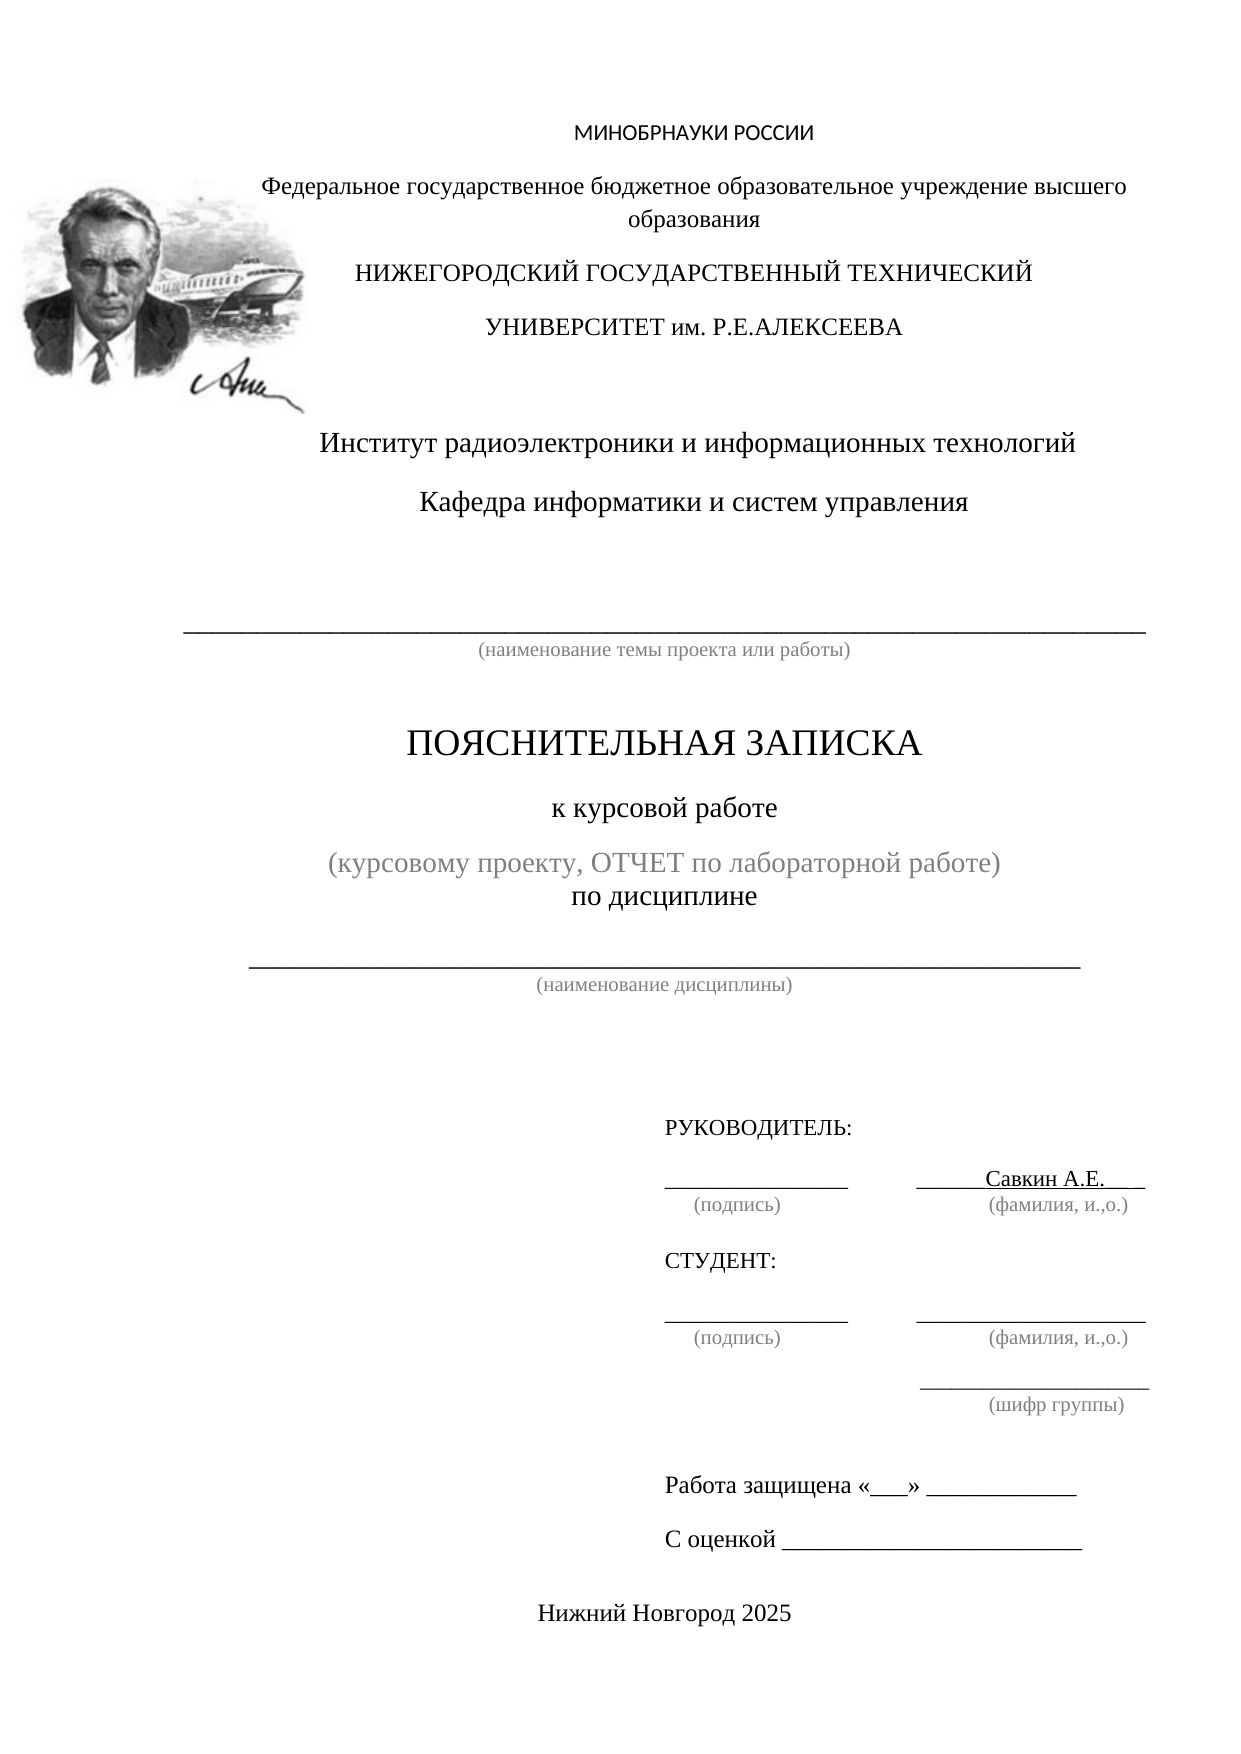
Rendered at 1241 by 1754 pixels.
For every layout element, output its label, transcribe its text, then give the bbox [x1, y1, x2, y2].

text (подпись) (фамилия, и.,о.) [664, 1325, 1152, 1349]
text к курсовой работе [177, 791, 1152, 824]
text УНИВЕРСИТЕТ им. Р.Е.АЛЕКСЕЕВА [236, 312, 1152, 341]
text РУКОВОДИТЕЛЬ: [664, 1114, 1152, 1141]
text ______________________ [664, 1368, 1152, 1392]
text (наименование дисциплины) [177, 971, 1152, 996]
text Работа защищена «___» ____________ [664, 1470, 1152, 1499]
text СТУДЕНТ: [664, 1247, 1152, 1274]
text Кафедра информатики и систем управления [236, 484, 1152, 518]
text ________________ ______Савкин А.Е.__ _ [664, 1165, 1152, 1192]
text по дисциплине [177, 878, 1152, 912]
text Институт радиоэлектроники и информационных технологий [236, 425, 1152, 459]
text __________________________________________________________________ [177, 603, 1152, 637]
text (курсовому проекту, ОТЧЕТ по лабораторной работе) [177, 845, 1152, 878]
text _________________________________________________________ [177, 938, 1152, 971]
text МИНОБРНАУКИ РОССИИ [236, 118, 1152, 146]
text ПОЯСНИТЕЛЬНАЯ ЗАПИСКА [177, 720, 1152, 763]
text (наименование темы проекта или работы) [177, 637, 1152, 661]
text Федеральное государственное бюджетное образовательное учреждение высшего образования [236, 171, 1152, 233]
text НИЖЕГОРОДСКИЙ ГОСУДАРСТВЕННЫЙ ТЕХНИЧЕСКИЙ [236, 258, 1152, 287]
text (шифр группы) [664, 1392, 1152, 1416]
text ________________ ____________________ [664, 1298, 1152, 1325]
text С оценкой ________________________ [664, 1524, 1152, 1553]
text (подпись) (фамилия, и.,о.) [664, 1192, 1152, 1216]
